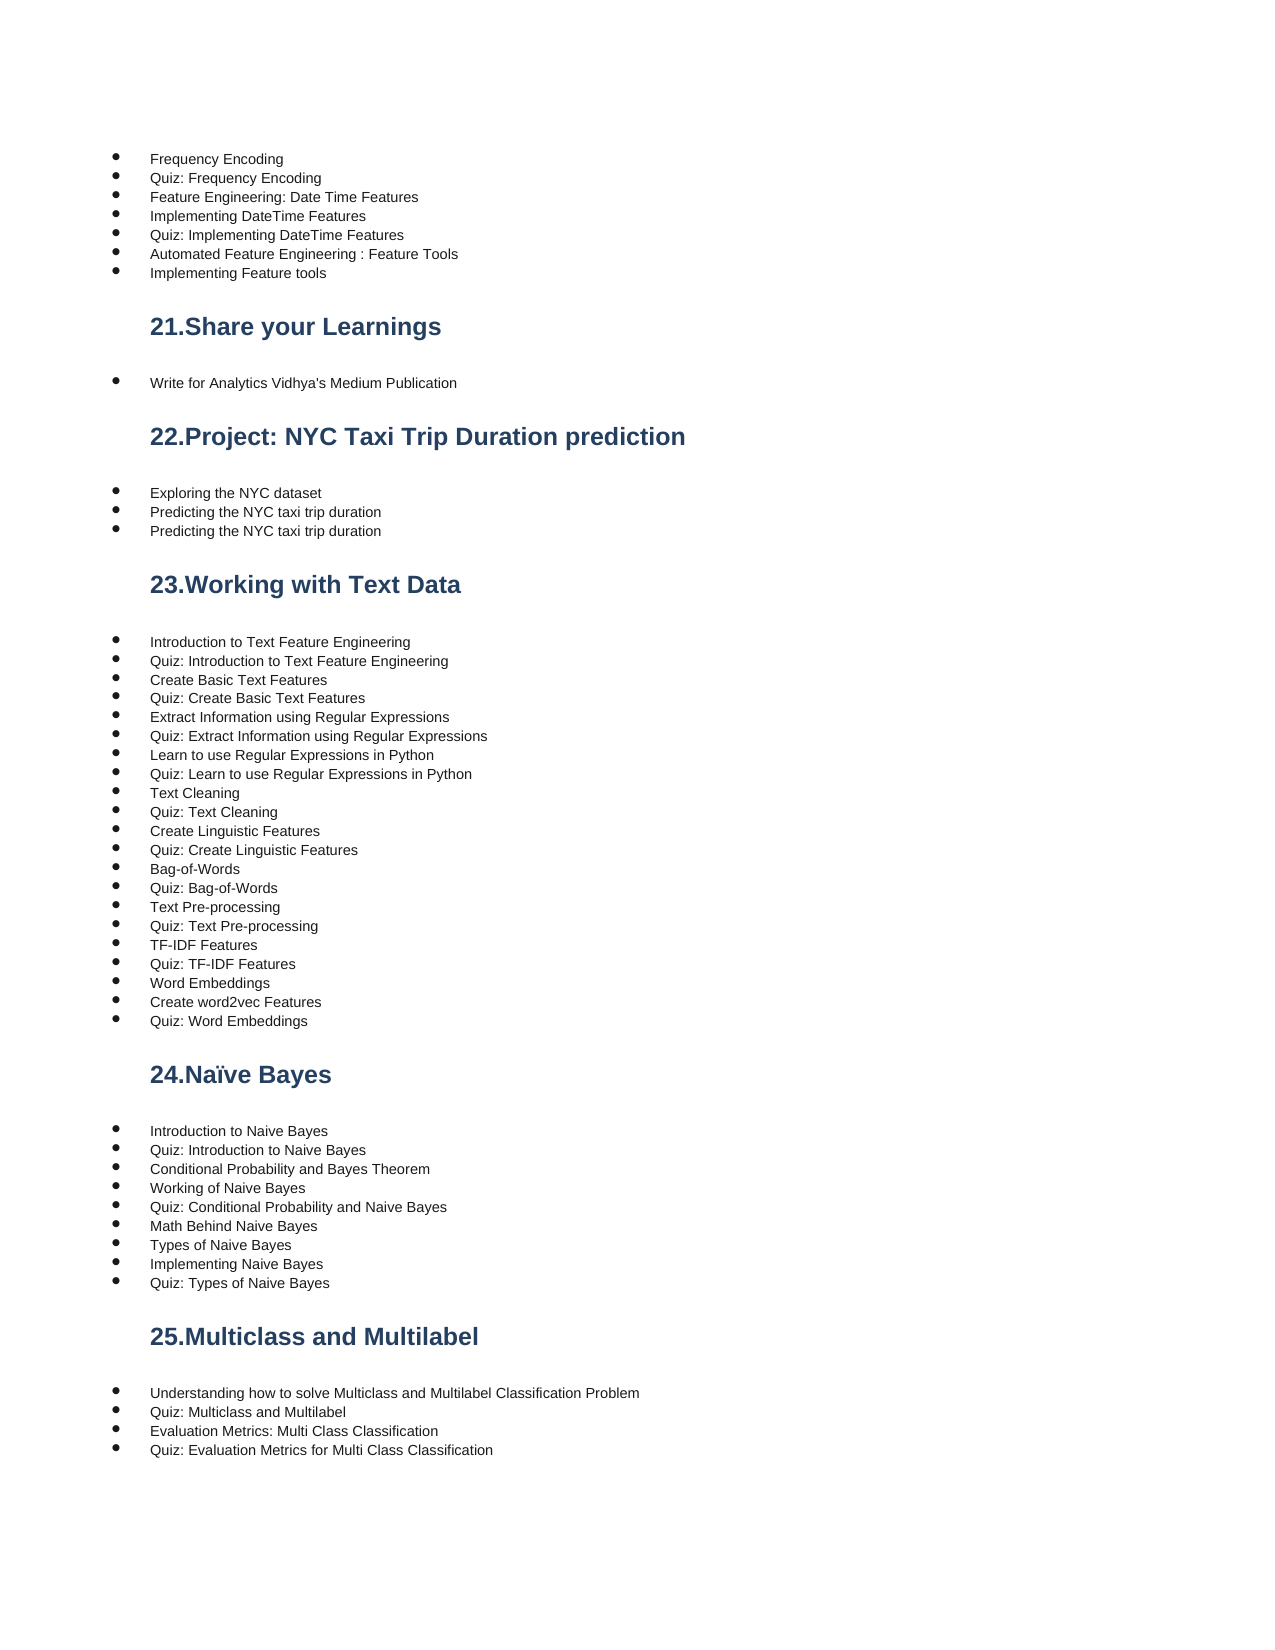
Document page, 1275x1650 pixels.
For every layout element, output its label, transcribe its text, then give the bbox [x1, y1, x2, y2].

list Quiz: Conditional Probability and Naive Bayes [112, 1198, 1125, 1217]
subtitle 21.Share your Learnings [150, 312, 1125, 341]
subtitle 22.Project: NYC Taxi Trip Duration prediction [150, 422, 1125, 451]
list Implementing Feature tools [112, 264, 1125, 283]
list Quiz: Create Linguistic Features [112, 841, 1125, 860]
list Quiz: Multiclass and Multilabel [112, 1403, 1125, 1422]
list Quiz: Word Embeddings [112, 1012, 1125, 1031]
list Feature Engineering: Date Time Features [112, 188, 1125, 207]
subtitle 24.Naïve Bayes [150, 1060, 1125, 1089]
subtitle 25.Multiclass and Multilabel [150, 1322, 1125, 1351]
list Quiz: Learn to use Regular Expressions in Python [112, 765, 1125, 784]
list Quiz: Implementing DateTime Features [112, 226, 1125, 245]
list Create Basic Text Features [112, 671, 1125, 689]
list Quiz: Text Pre-processing [112, 917, 1125, 936]
list Implementing DateTime Features [112, 207, 1125, 226]
list Evaluation Metrics: Multi Class Classification [112, 1422, 1125, 1441]
list Working of Naive Bayes [112, 1179, 1125, 1198]
list Understanding how to solve Multiclass and Multilabel Classification Problem [112, 1384, 1125, 1403]
list Quiz: Create Basic Text Features [112, 689, 1125, 708]
list Implementing Naive Bayes [112, 1255, 1125, 1274]
list Quiz: Evaluation Metrics for Multi Class Classification [112, 1441, 1125, 1460]
list Quiz: Introduction to Text Feature Engineering [112, 652, 1125, 671]
list Text Pre-processing [112, 898, 1125, 917]
list Predicting the NYC taxi trip duration [112, 503, 1125, 522]
subtitle 23.Working with Text Data [150, 570, 1125, 599]
list Frequency Encoding [112, 150, 1125, 169]
list Introduction to Text Feature Engineering [112, 633, 1125, 652]
list Exploring the NYC dataset [112, 484, 1125, 503]
list Math Behind Naive Bayes [112, 1217, 1125, 1236]
list Word Embeddings [112, 974, 1125, 993]
list Extract Information using Regular Expressions [112, 708, 1125, 727]
list Write for Analytics Vidhya's Medium Publication [112, 374, 1125, 393]
list TF-IDF Features [112, 936, 1125, 955]
list Automated Feature Engineering : Feature Tools [112, 245, 1125, 264]
list Create Linguistic Features [112, 822, 1125, 841]
list Quiz: Text Cleaning [112, 803, 1125, 822]
list Quiz: Extract Information using Regular Expressions [112, 727, 1125, 746]
list Quiz: Frequency Encoding [112, 169, 1125, 188]
list Introduction to Naive Bayes [112, 1122, 1125, 1141]
list Conditional Probability and Bayes Theorem [112, 1160, 1125, 1179]
list Create word2vec Features [112, 993, 1125, 1012]
list Text Cleaning [112, 784, 1125, 803]
list Quiz: Types of Naive Bayes [112, 1274, 1125, 1293]
list Predicting the NYC taxi trip duration [112, 522, 1125, 541]
list Quiz: Bag-of-Words [112, 879, 1125, 898]
list Quiz: TF-IDF Features [112, 955, 1125, 974]
list Types of Naive Bayes [112, 1236, 1125, 1255]
list Learn to use Regular Expressions in Python [112, 746, 1125, 765]
list Bag-of-Words [112, 860, 1125, 879]
list Quiz: Introduction to Naive Bayes [112, 1141, 1125, 1160]
